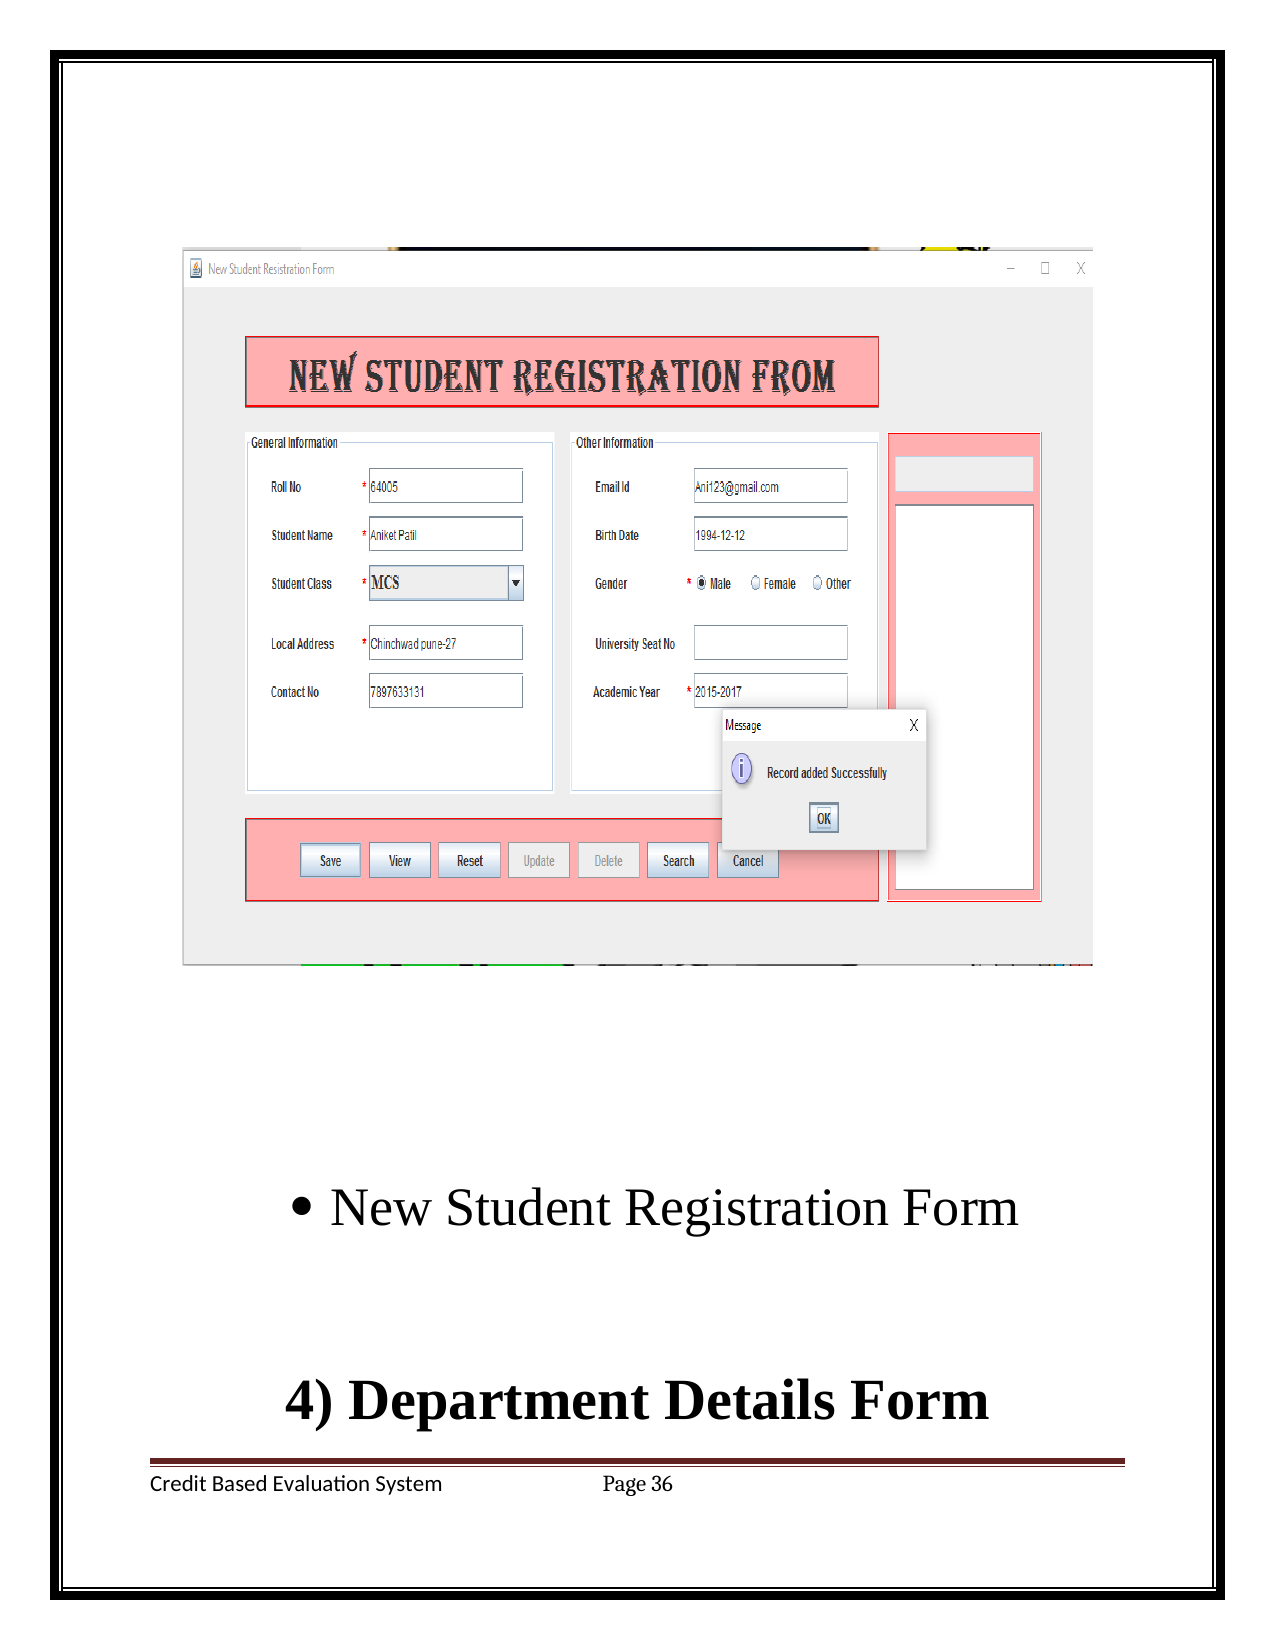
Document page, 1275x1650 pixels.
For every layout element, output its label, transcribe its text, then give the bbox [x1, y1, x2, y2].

list New Student Registration Form [187, 1175, 1125, 1237]
picture [182, 247, 1093, 966]
text 4) Department Details Form [150, 1365, 1125, 1432]
